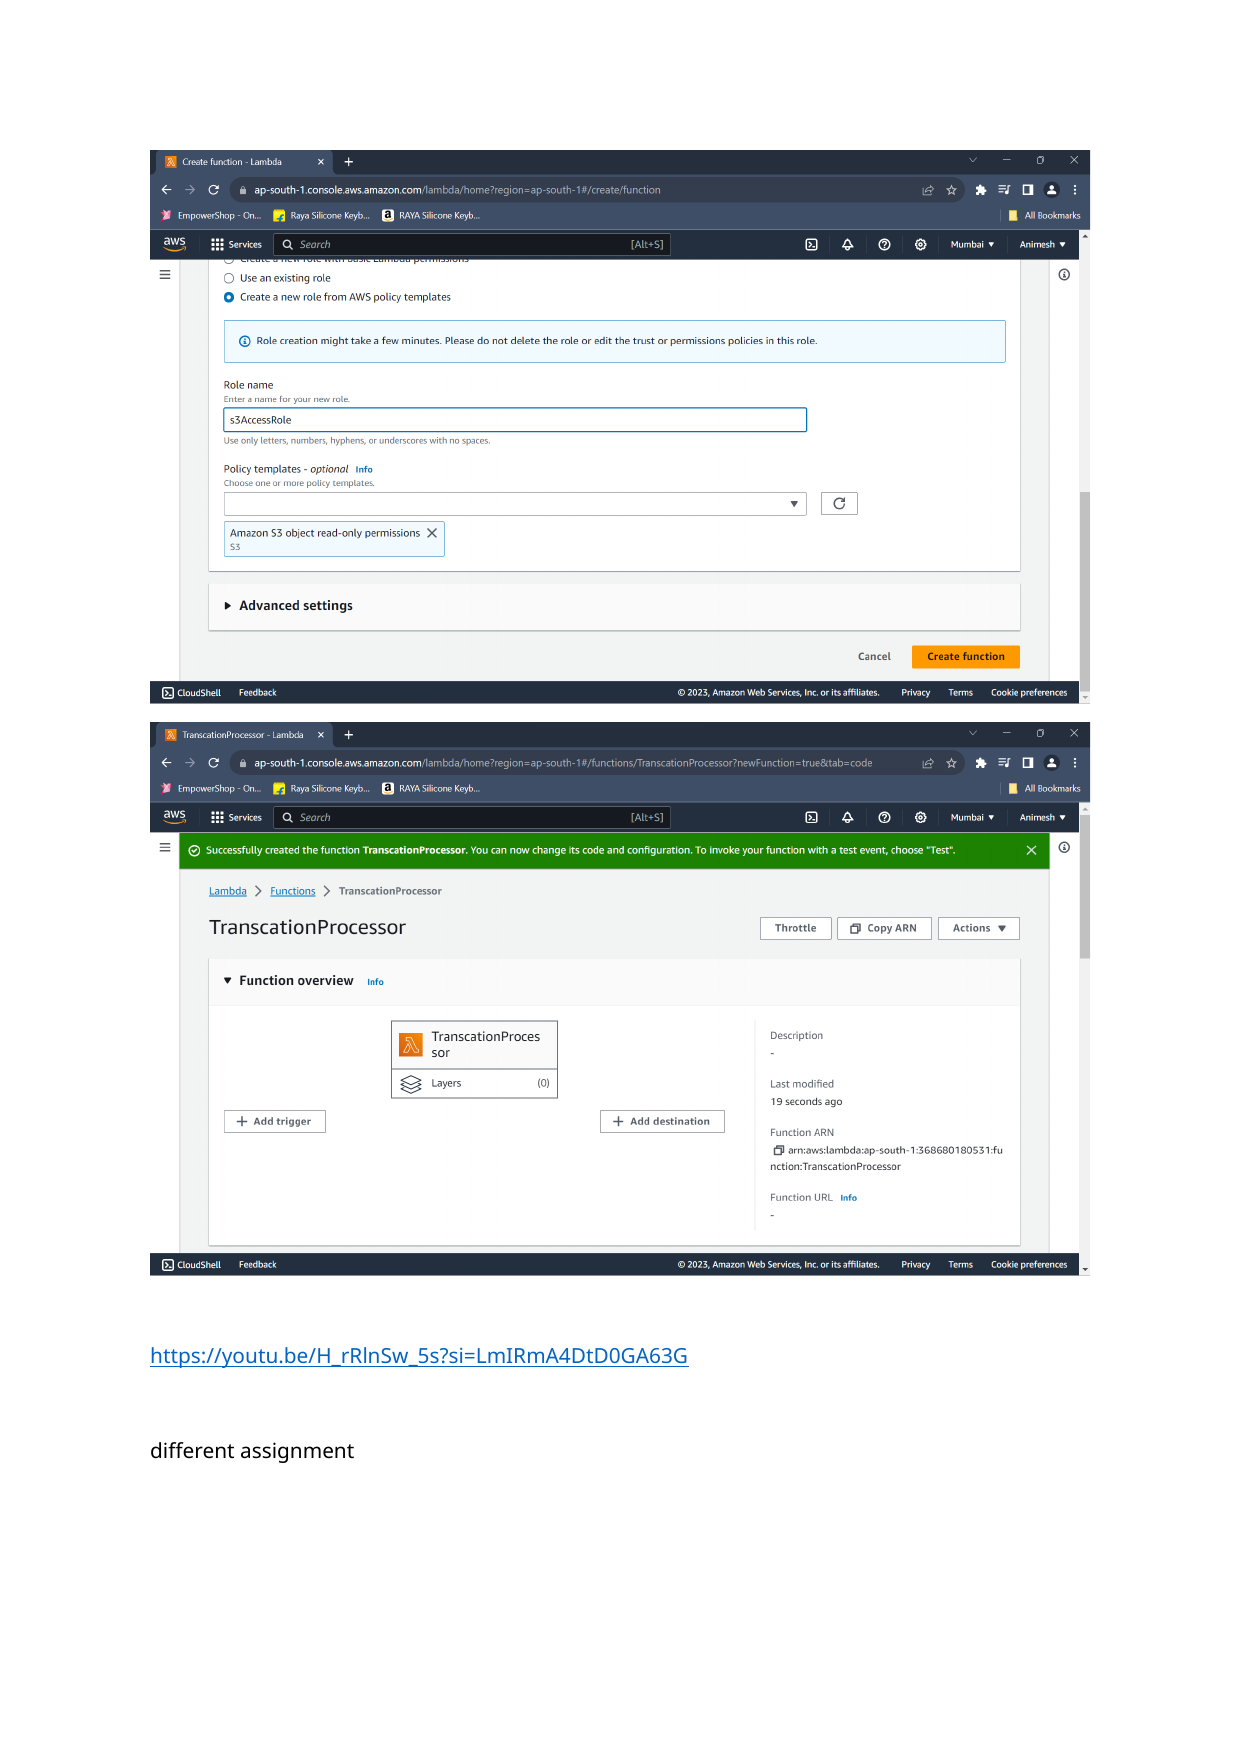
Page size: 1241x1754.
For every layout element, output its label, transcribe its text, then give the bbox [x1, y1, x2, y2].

picture [150, 722, 1091, 1276]
picture [150, 150, 1091, 704]
text different assignment [150, 1436, 1090, 1465]
text https://youtu.be/H_rRlnSw_5s?si=LmIRmA4DtD0GA63G [150, 1342, 1090, 1370]
